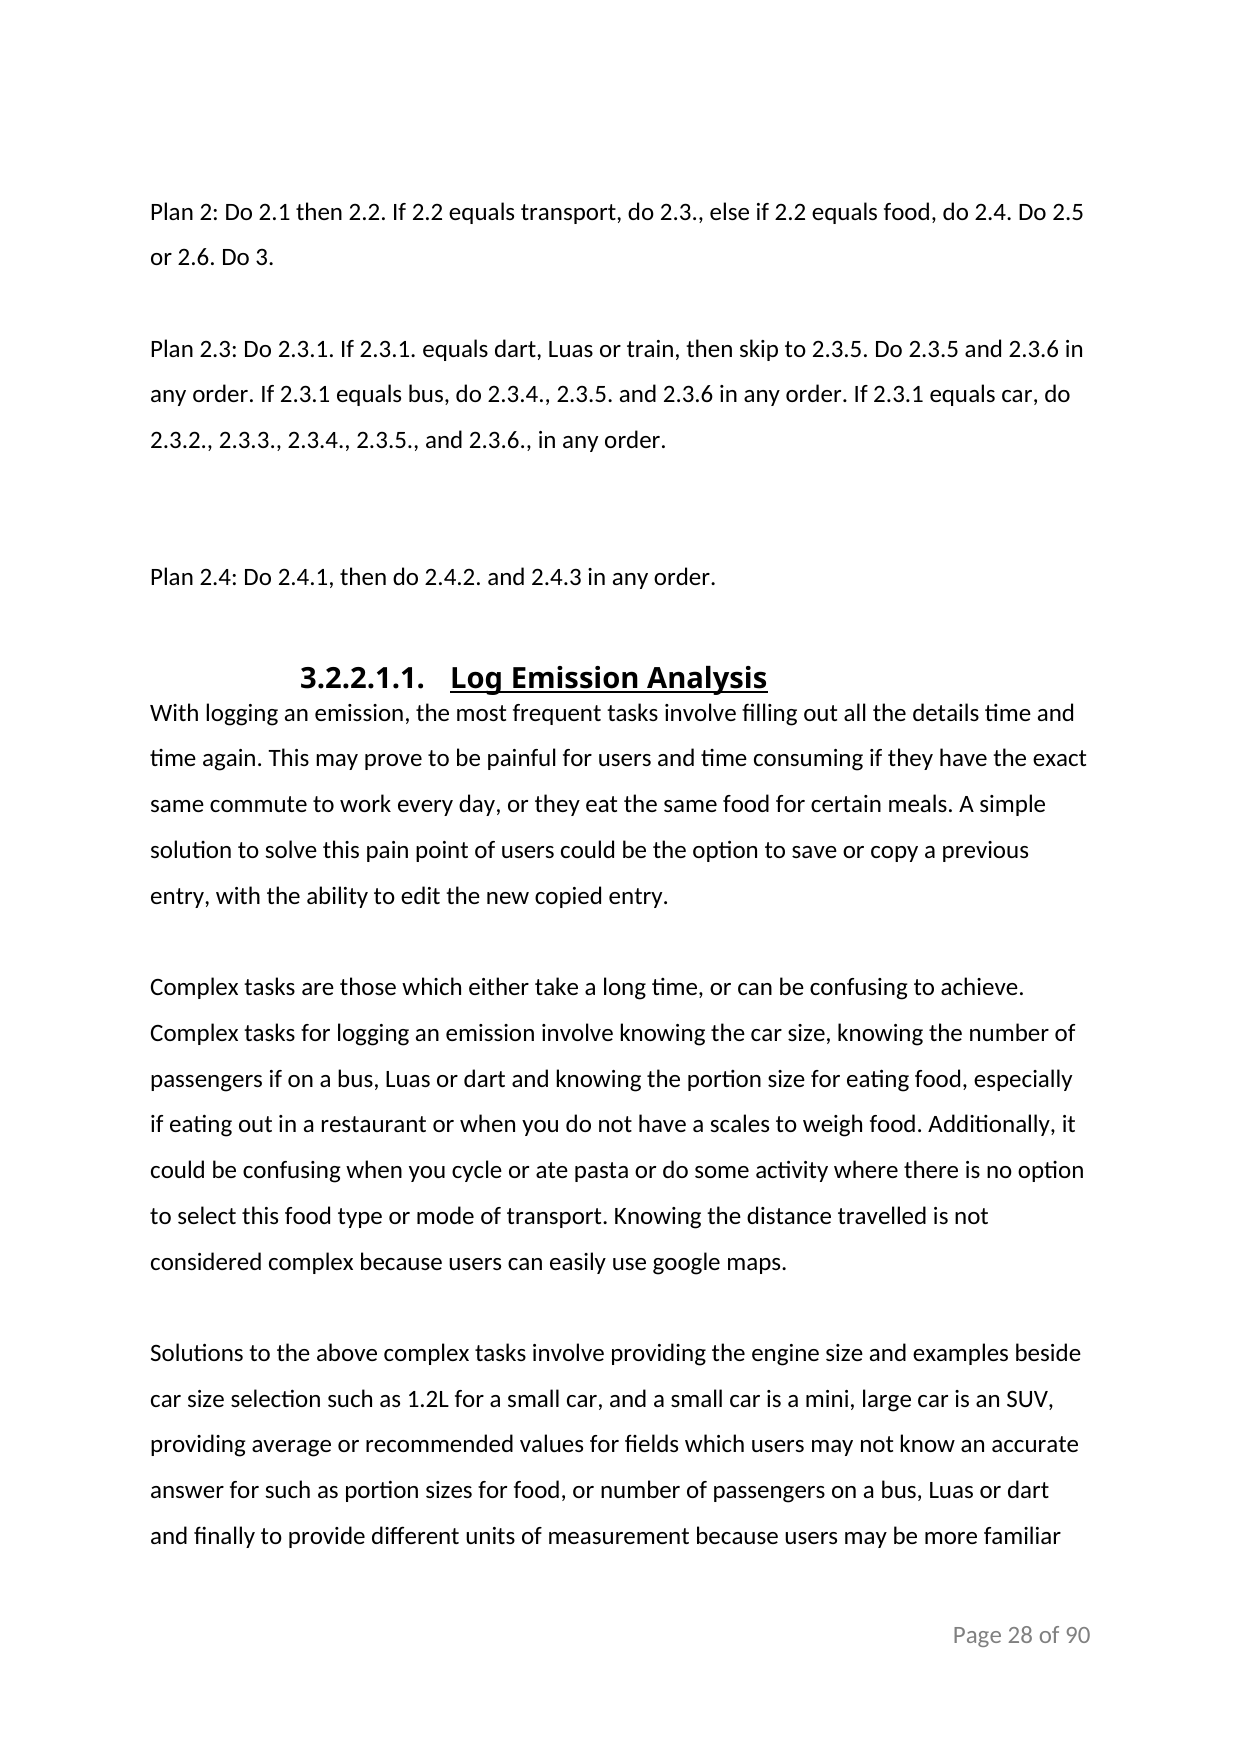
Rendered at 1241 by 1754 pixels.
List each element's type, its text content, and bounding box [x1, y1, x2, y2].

text With logging an emission, the most frequent tasks involve filling out all the details time and time again. This may prove to be painful for users and time consuming if they have the exact same commute to work every day, or they eat the same food for certain meals. A simple solution to solve this pain point of users could be the option to save or copy a previous entry, with the ability to edit the new copied entry. [150, 697, 1090, 910]
subtitle Log Emission Analysis [300, 657, 1090, 697]
text Plan 2.3: Do 2.3.1. If 2.3.1. equals dart, Luas or train, then skip to 2.3.5. Do 2.3.5 and 2.3.6 in any order. If 2.3.1 equals bus, do 2.3.4., 2.3.5. and 2.3.6 in any order. If 2.3.1 equals car, do 2.3.2., 2.3.3., 2.3.4., 2.3.5., and 2.3.6., in any order. [150, 333, 1090, 455]
text Complex tasks are those which either take a long time, or can be confusing to achieve. Complex tasks for logging an emission involve knowing the car size, knowing the number of passengers if on a bus, Luas or dart and knowing the portion size for eating food, especially if eating out in a restaurant or when you do not have a scales to weigh food. Additionally, it could be confusing when you cycle or ate pasta or do some activity where there is no option to select this food type or mode of transport. Knowing the distance travelled is not considered complex because users can easily use google maps. [150, 971, 1090, 1276]
text Plan 2.4: Do 2.4.1, then do 2.4.2. and 2.4.3 in any order. [150, 562, 1090, 592]
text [150, 1337, 1090, 1551]
text Plan 2: Do 2.1 then 2.2. If 2.2 equals transport, do 2.3., else if 2.2 equals food, do 2.4. Do 2.5 or 2.6. Do 3. [150, 196, 1090, 272]
